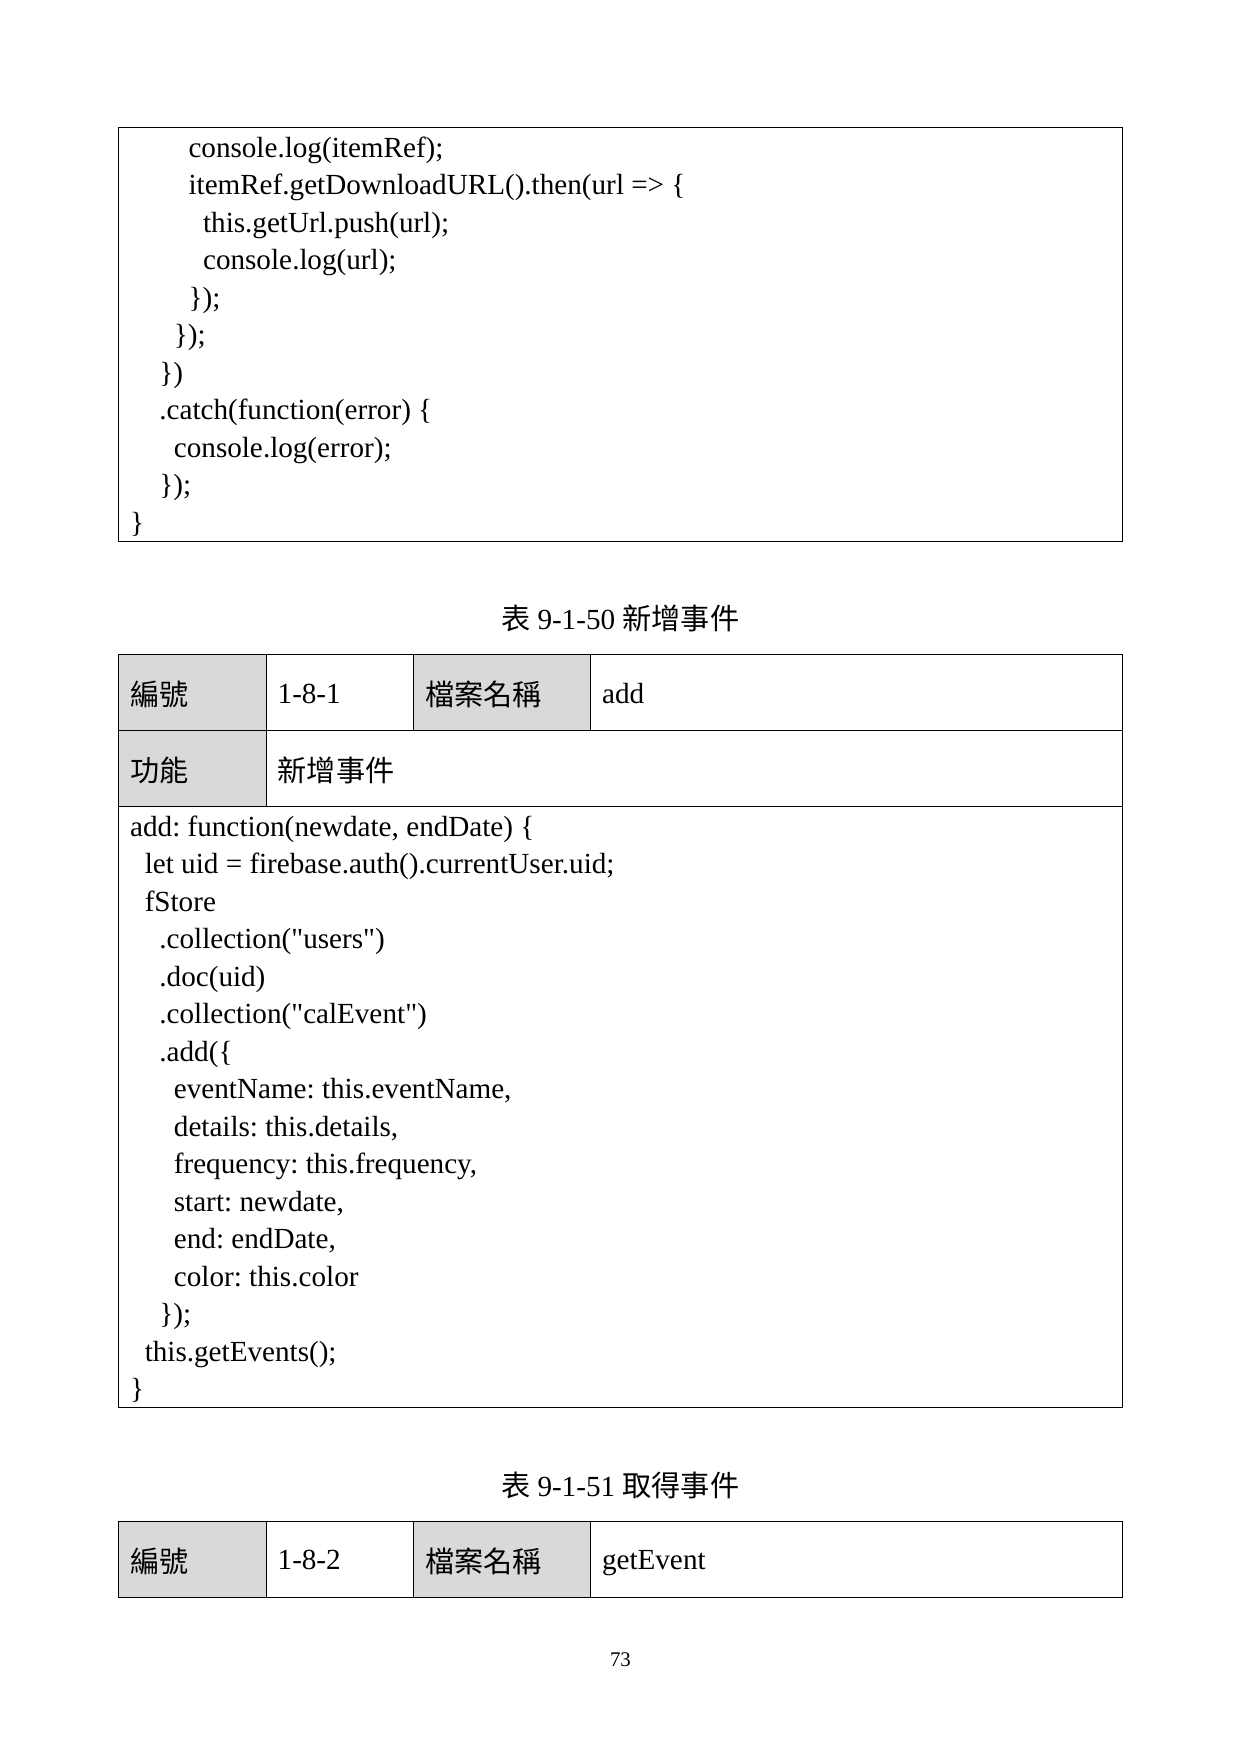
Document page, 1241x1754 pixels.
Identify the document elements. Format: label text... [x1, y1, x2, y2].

table_header getEvent [591, 1522, 1122, 1597]
table_header 檔案名稱 [414, 655, 590, 730]
table_header 編號 [119, 655, 266, 730]
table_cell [119, 128, 1122, 541]
subtitle 表 9-1-51 取得事件 [118, 1446, 1122, 1521]
table_cell add: function(newdate, endDate) { let uid = firebase.auth().currentUser.uid; fStore .collection("users") .doc(uid) .collection("calEvent") .add({ eventName: this.eventName, details: this.details, frequency: this.frequency, start: newdate, end: endDate, color: this.color }); this.getEvents(); } [119, 807, 1122, 1407]
table_header 1-8-1 [267, 655, 413, 730]
subtitle 表 9-1-50 新增事件 [118, 579, 1122, 654]
table_cell 新增事件 [267, 731, 1122, 806]
table_header add [591, 655, 1122, 730]
table_cell 功能 [119, 731, 266, 806]
table_header 1-8-2 [267, 1522, 413, 1597]
table_header 編號 [119, 1522, 266, 1597]
table_header 檔案名稱 [414, 1522, 590, 1597]
